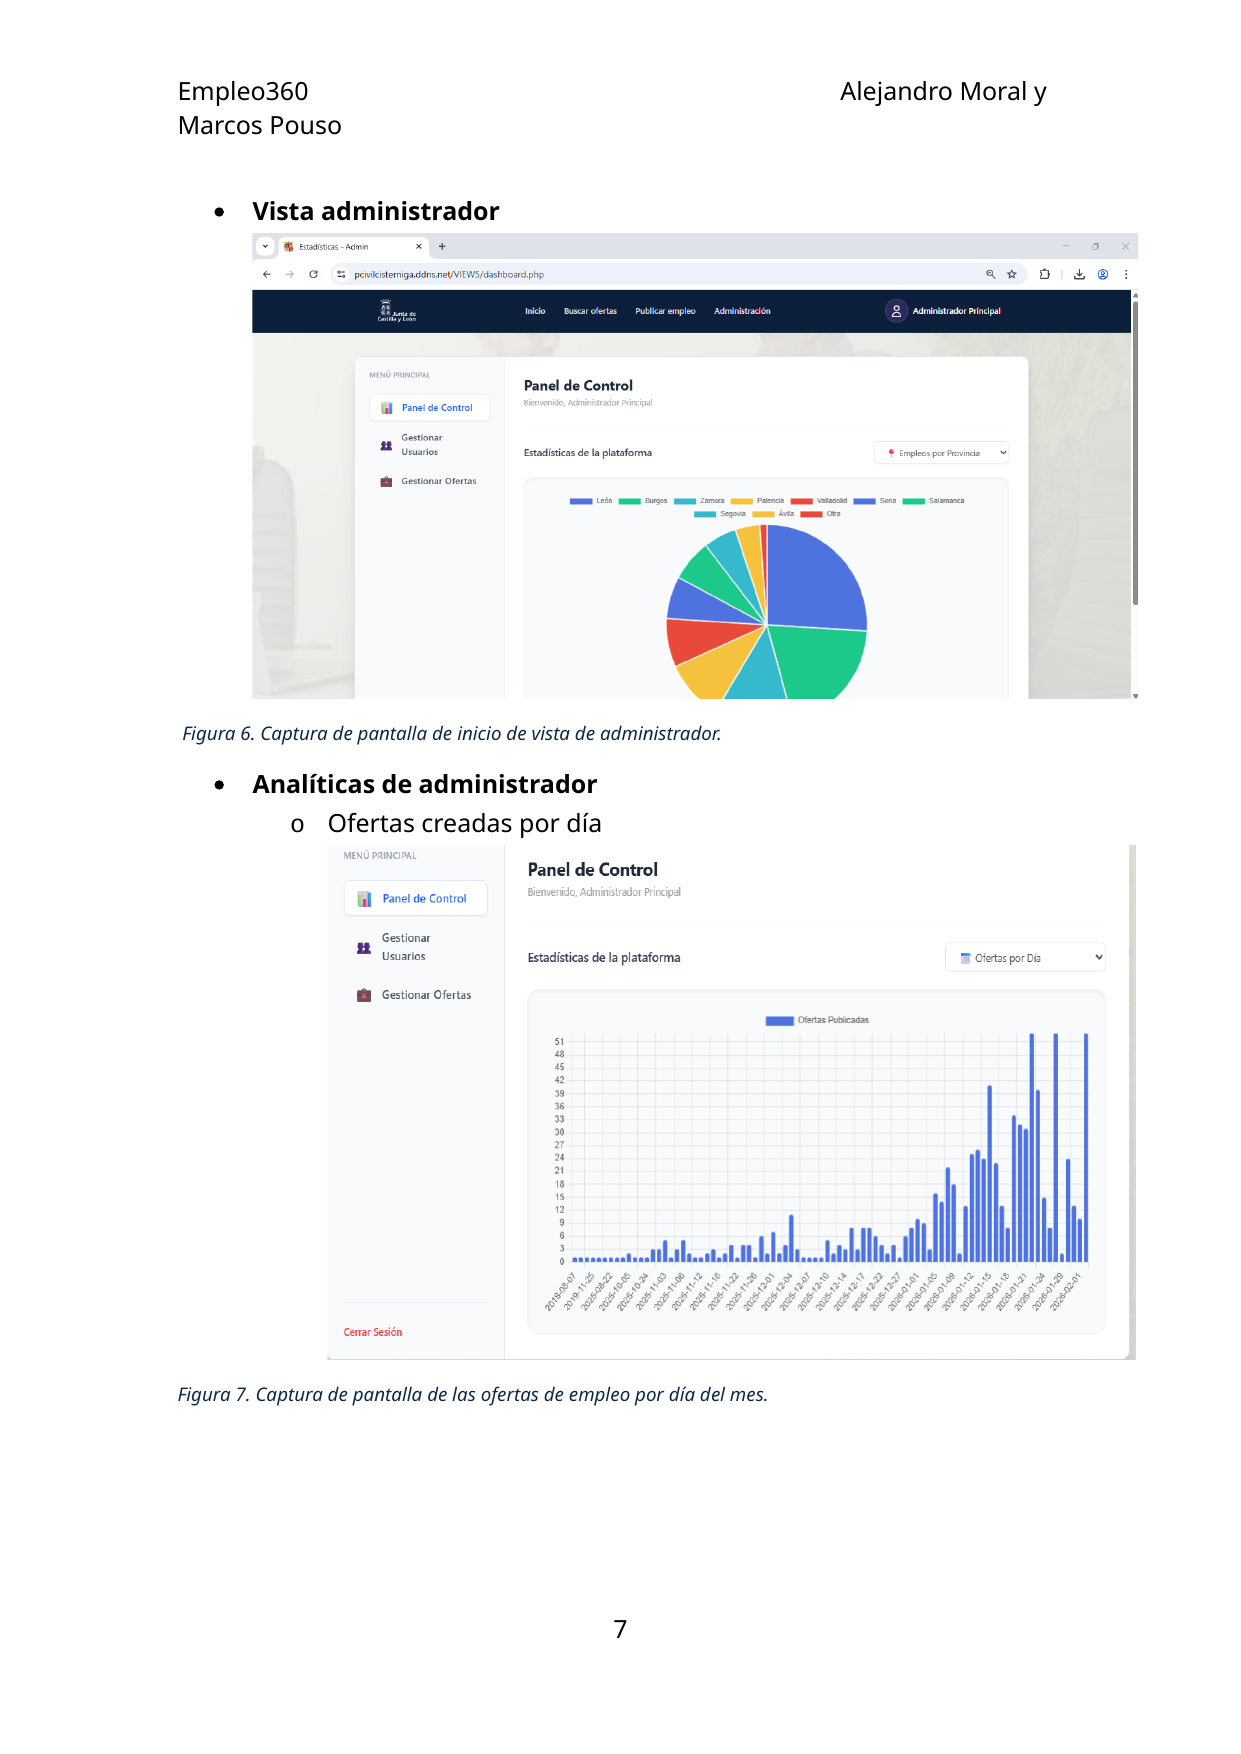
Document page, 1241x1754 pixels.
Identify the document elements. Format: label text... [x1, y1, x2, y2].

text Figura 6. Captura de pantalla de inicio de vista de administrador. [177, 721, 1063, 746]
list Ofertas creadas por día [290, 806, 1063, 840]
text Figura 7. Captura de pantalla de las ofertas de empleo por día del mes. [177, 1381, 1063, 1407]
picture [327, 845, 1136, 1360]
list Analíticas de administrador [215, 767, 1063, 801]
list Vista administrador [215, 194, 1063, 228]
picture [252, 233, 1139, 699]
